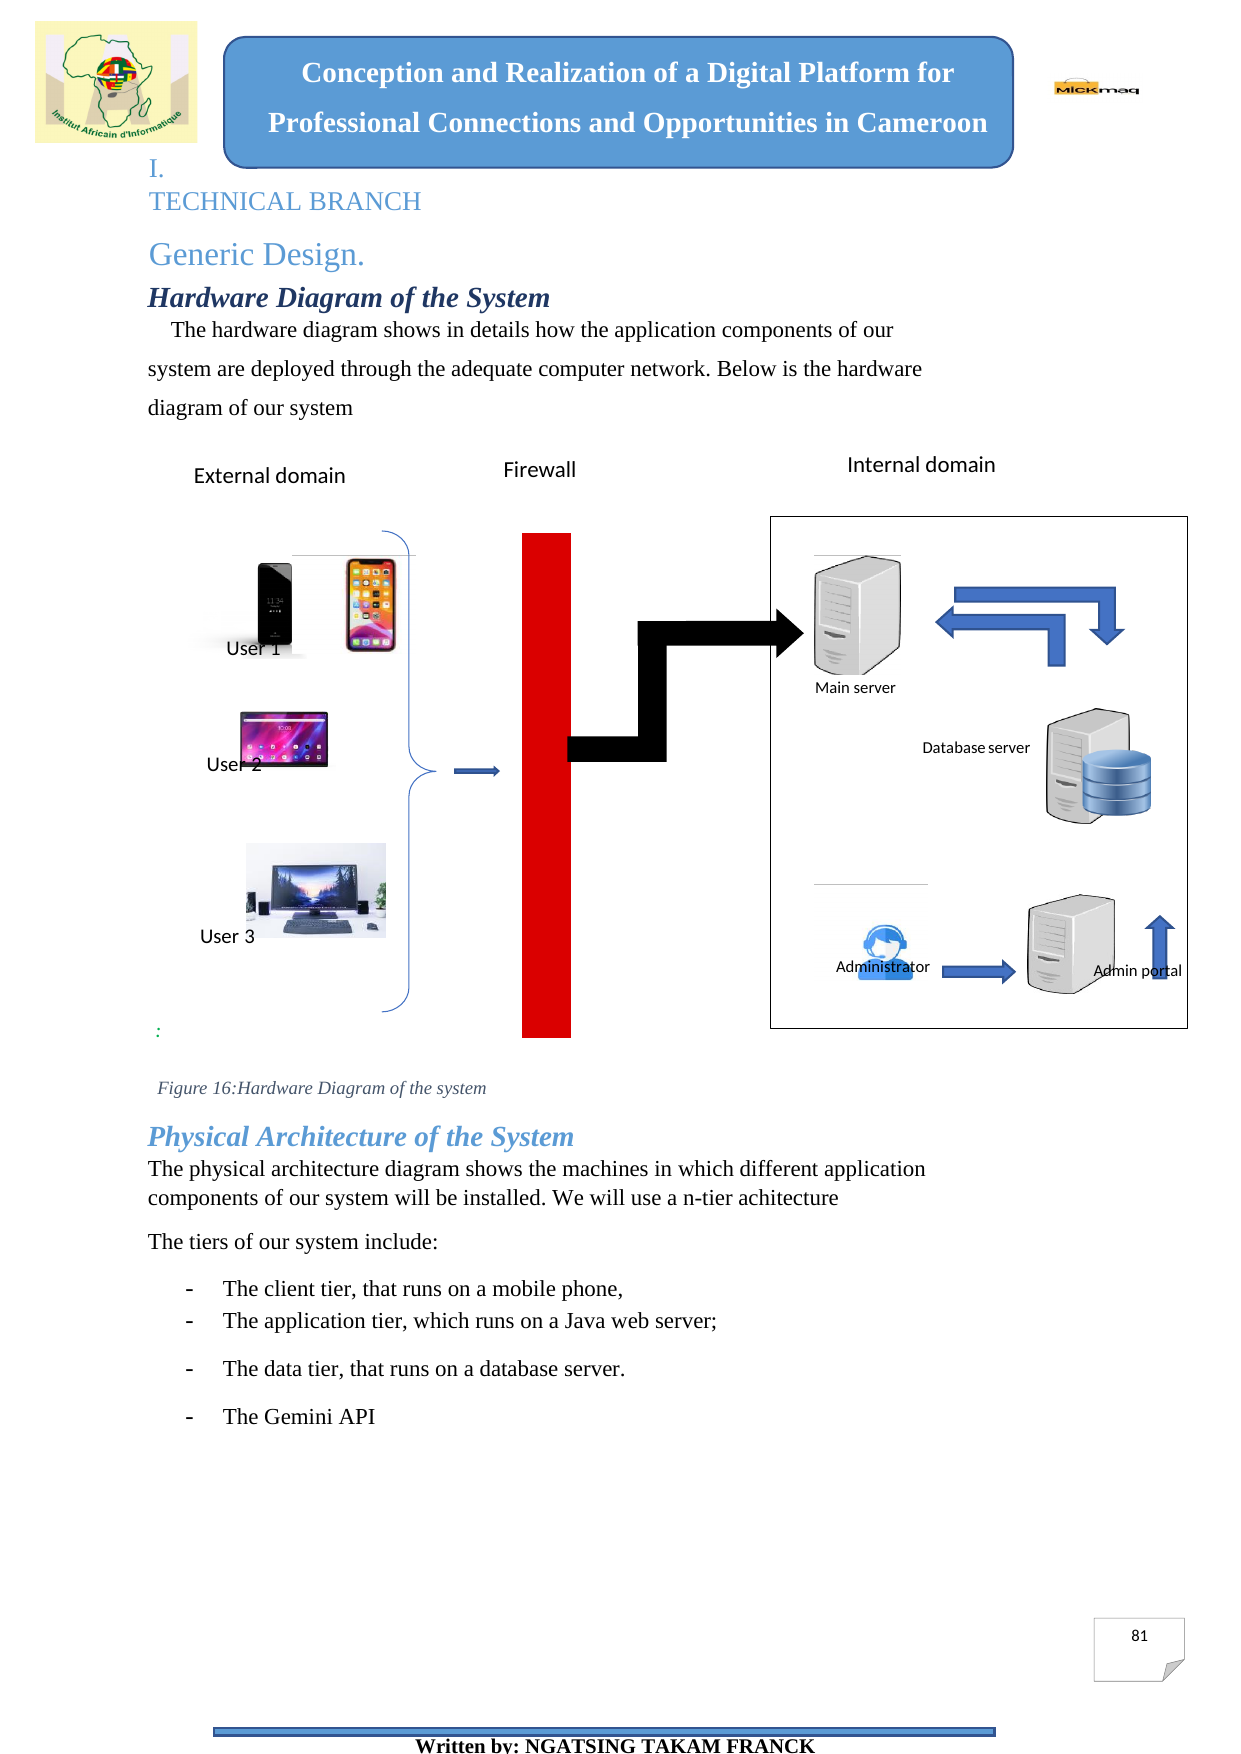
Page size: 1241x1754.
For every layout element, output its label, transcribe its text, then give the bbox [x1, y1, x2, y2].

subtitle Physical Architecture of the System [147, 1119, 1093, 1153]
picture [231, 699, 336, 771]
list The client tier, that runs on a mobile phone, [185, 1273, 847, 1302]
picture [35, 21, 198, 143]
subtitle I. TECHNICAL BRANCH [149, 152, 968, 216]
picture [1027, 894, 1115, 994]
text Figure 16:Hardware Diagram of the system [148, 1077, 1093, 1098]
list The Gemini API [185, 1401, 847, 1429]
list The data tier, that runs on a database server. [185, 1353, 847, 1381]
list The application tier, which runs on a Java web server; [185, 1305, 847, 1333]
picture [246, 931, 252, 938]
picture [1046, 708, 1151, 824]
text The hardware diagram shows in details how the application components of our system are deployed through the adequate computer network. Below is the hardware diagram of our system [148, 316, 954, 421]
picture [813, 555, 901, 675]
text The physical architecture diagram shows the machines in which different application components of our system will be installed. We will use a n-tier achitecture [148, 1155, 954, 1210]
picture [813, 884, 928, 981]
text The tiers of our system include: [148, 1228, 1050, 1254]
picture [410, 555, 416, 654]
subtitle Hardware Diagram of the System [147, 280, 1093, 314]
picture [246, 843, 386, 938]
picture [186, 555, 408, 659]
text Generic Design. [149, 234, 1093, 273]
picture [1047, 73, 1143, 103]
